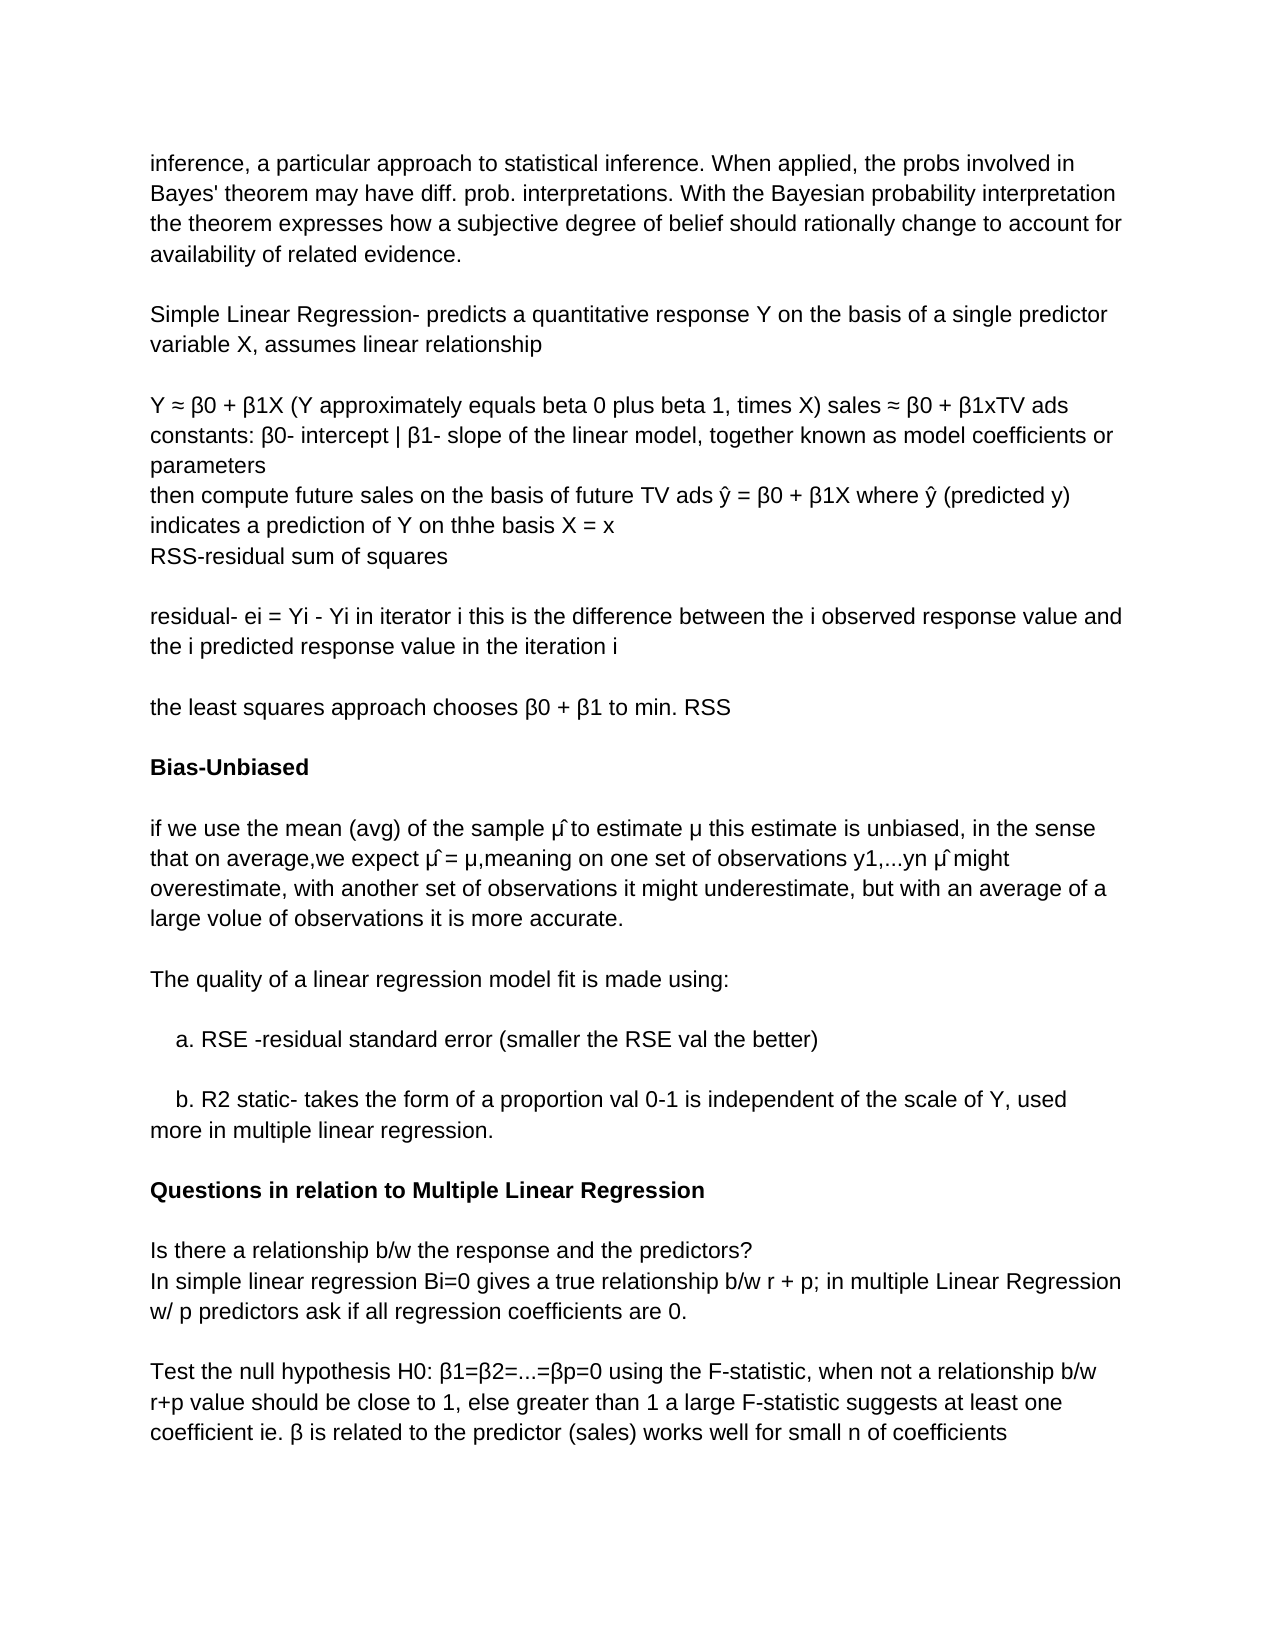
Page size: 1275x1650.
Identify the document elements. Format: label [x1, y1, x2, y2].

text [150, 150, 1125, 297]
text [150, 301, 1125, 1475]
